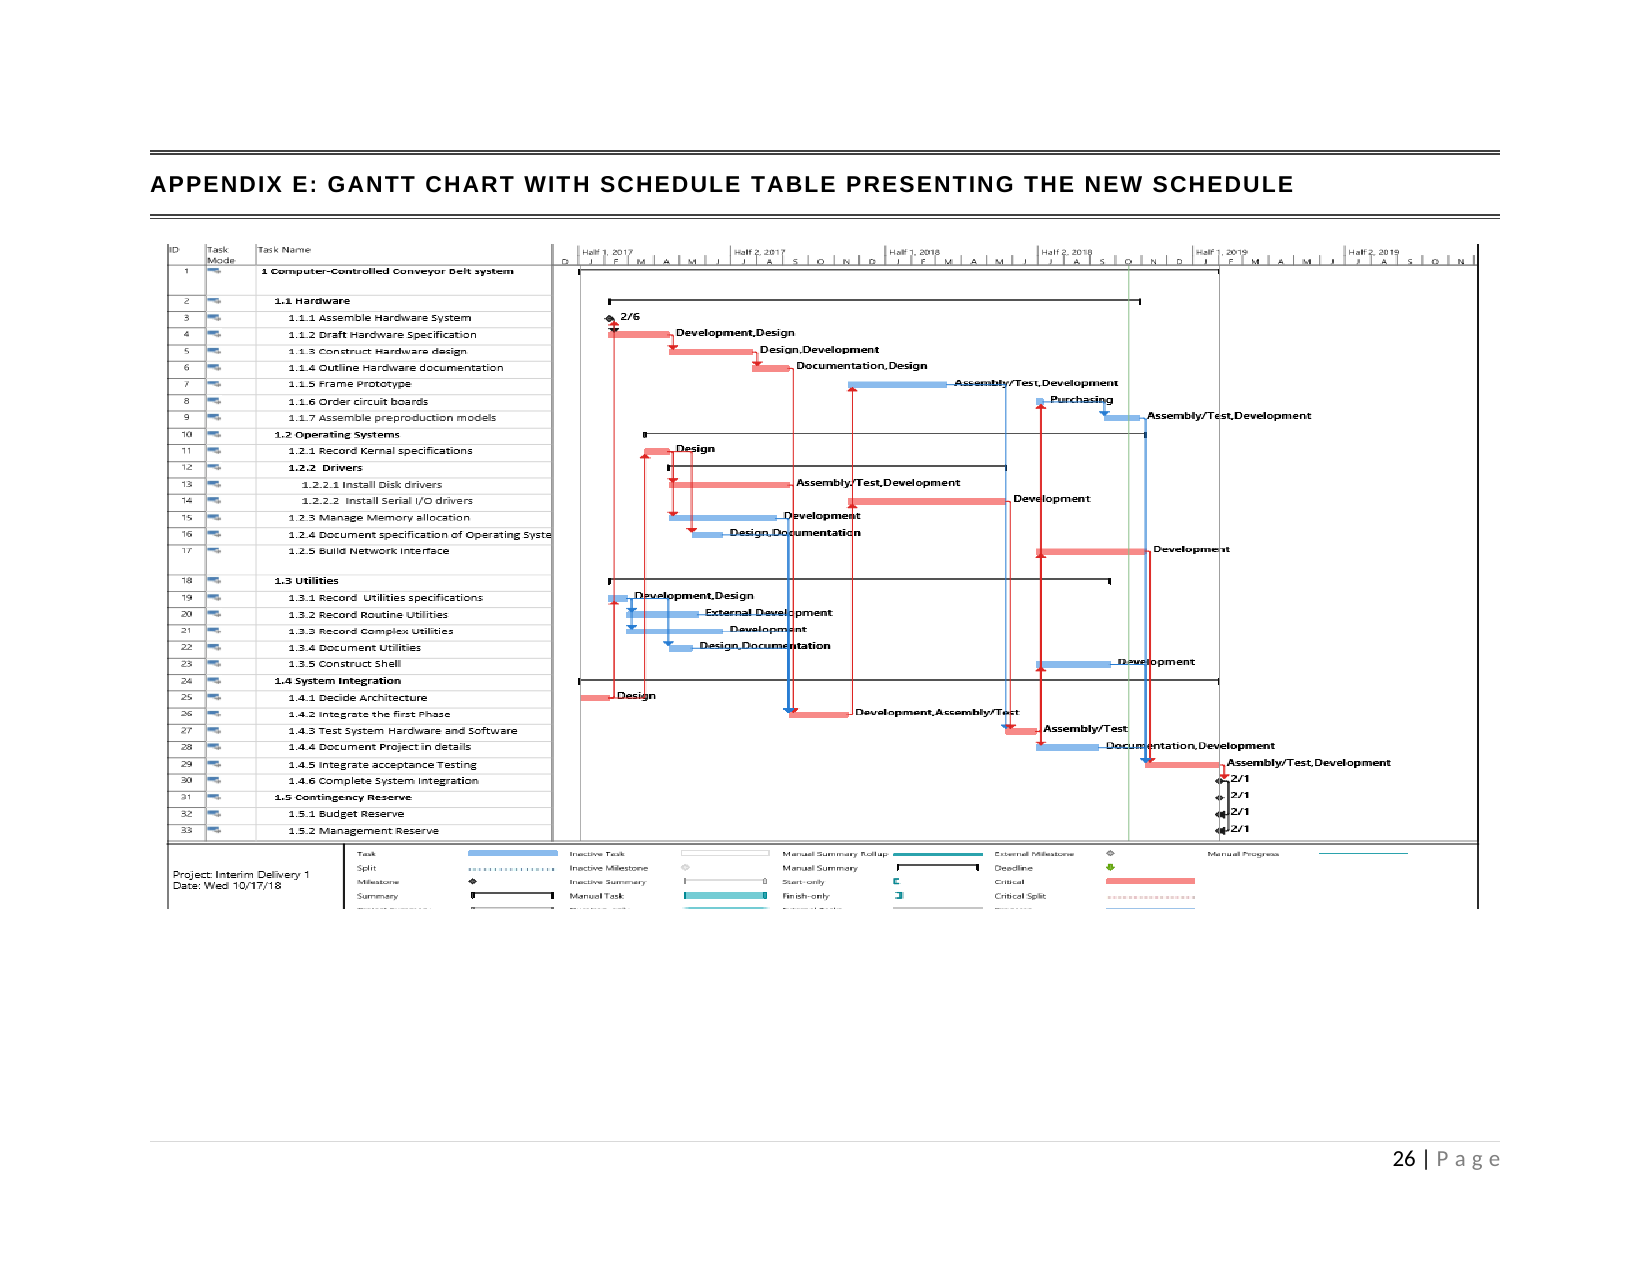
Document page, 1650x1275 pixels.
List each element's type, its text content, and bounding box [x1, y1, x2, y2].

title Appendix E: Gantt chart witH Schedule Table Presenting the new schedule [150, 155, 1500, 214]
picture [150, 244, 1500, 909]
